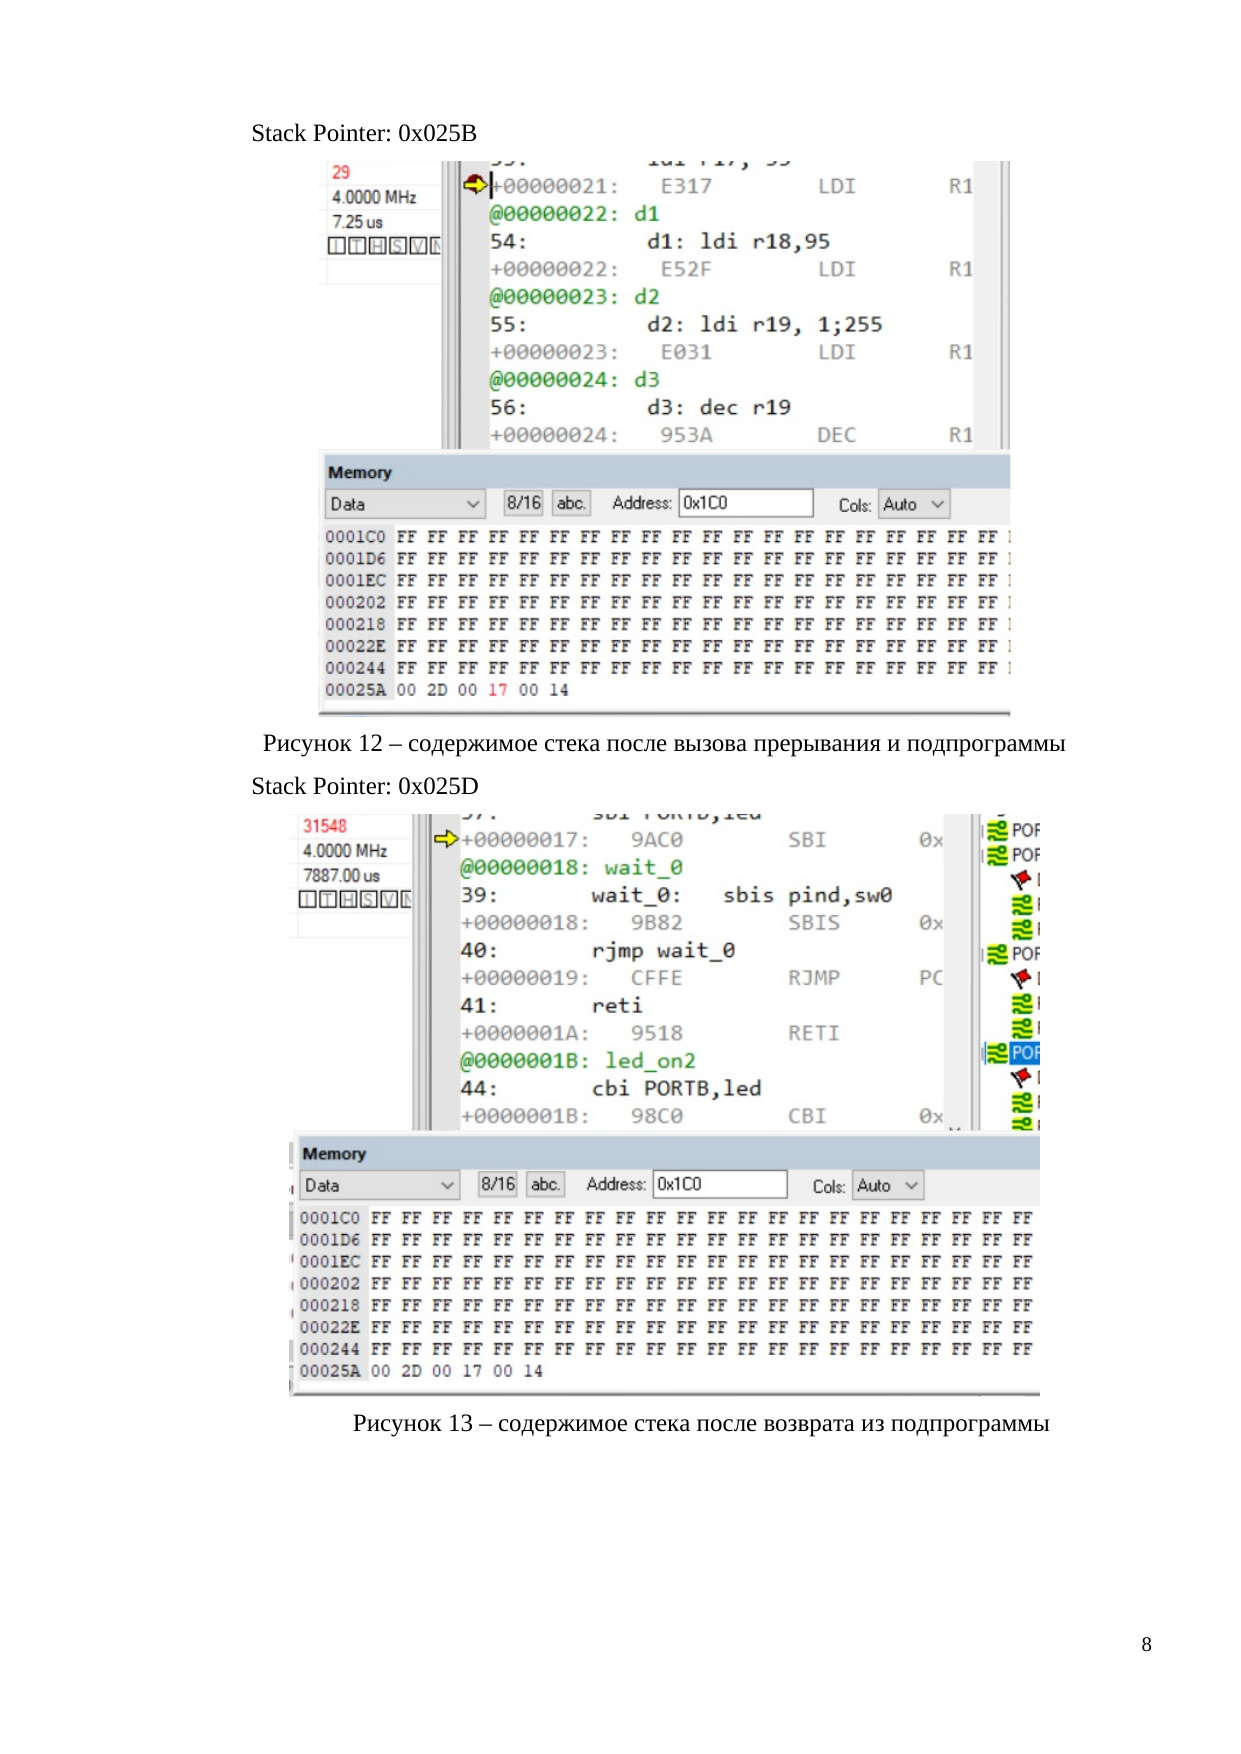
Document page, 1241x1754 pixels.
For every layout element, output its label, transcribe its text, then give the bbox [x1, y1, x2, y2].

text Stack Pointer: 0x025B [177, 118, 1152, 147]
text Рисунок 12 – содержимое стека после вызова прерывания и подпрограммы [177, 728, 1152, 757]
text Stack Pointer: 0x025D [177, 771, 1152, 800]
picture [289, 814, 1040, 1397]
picture [318, 161, 1011, 717]
text Рисунок 13 – содержимое стека после возврата из подпрограммы [177, 1408, 1152, 1437]
